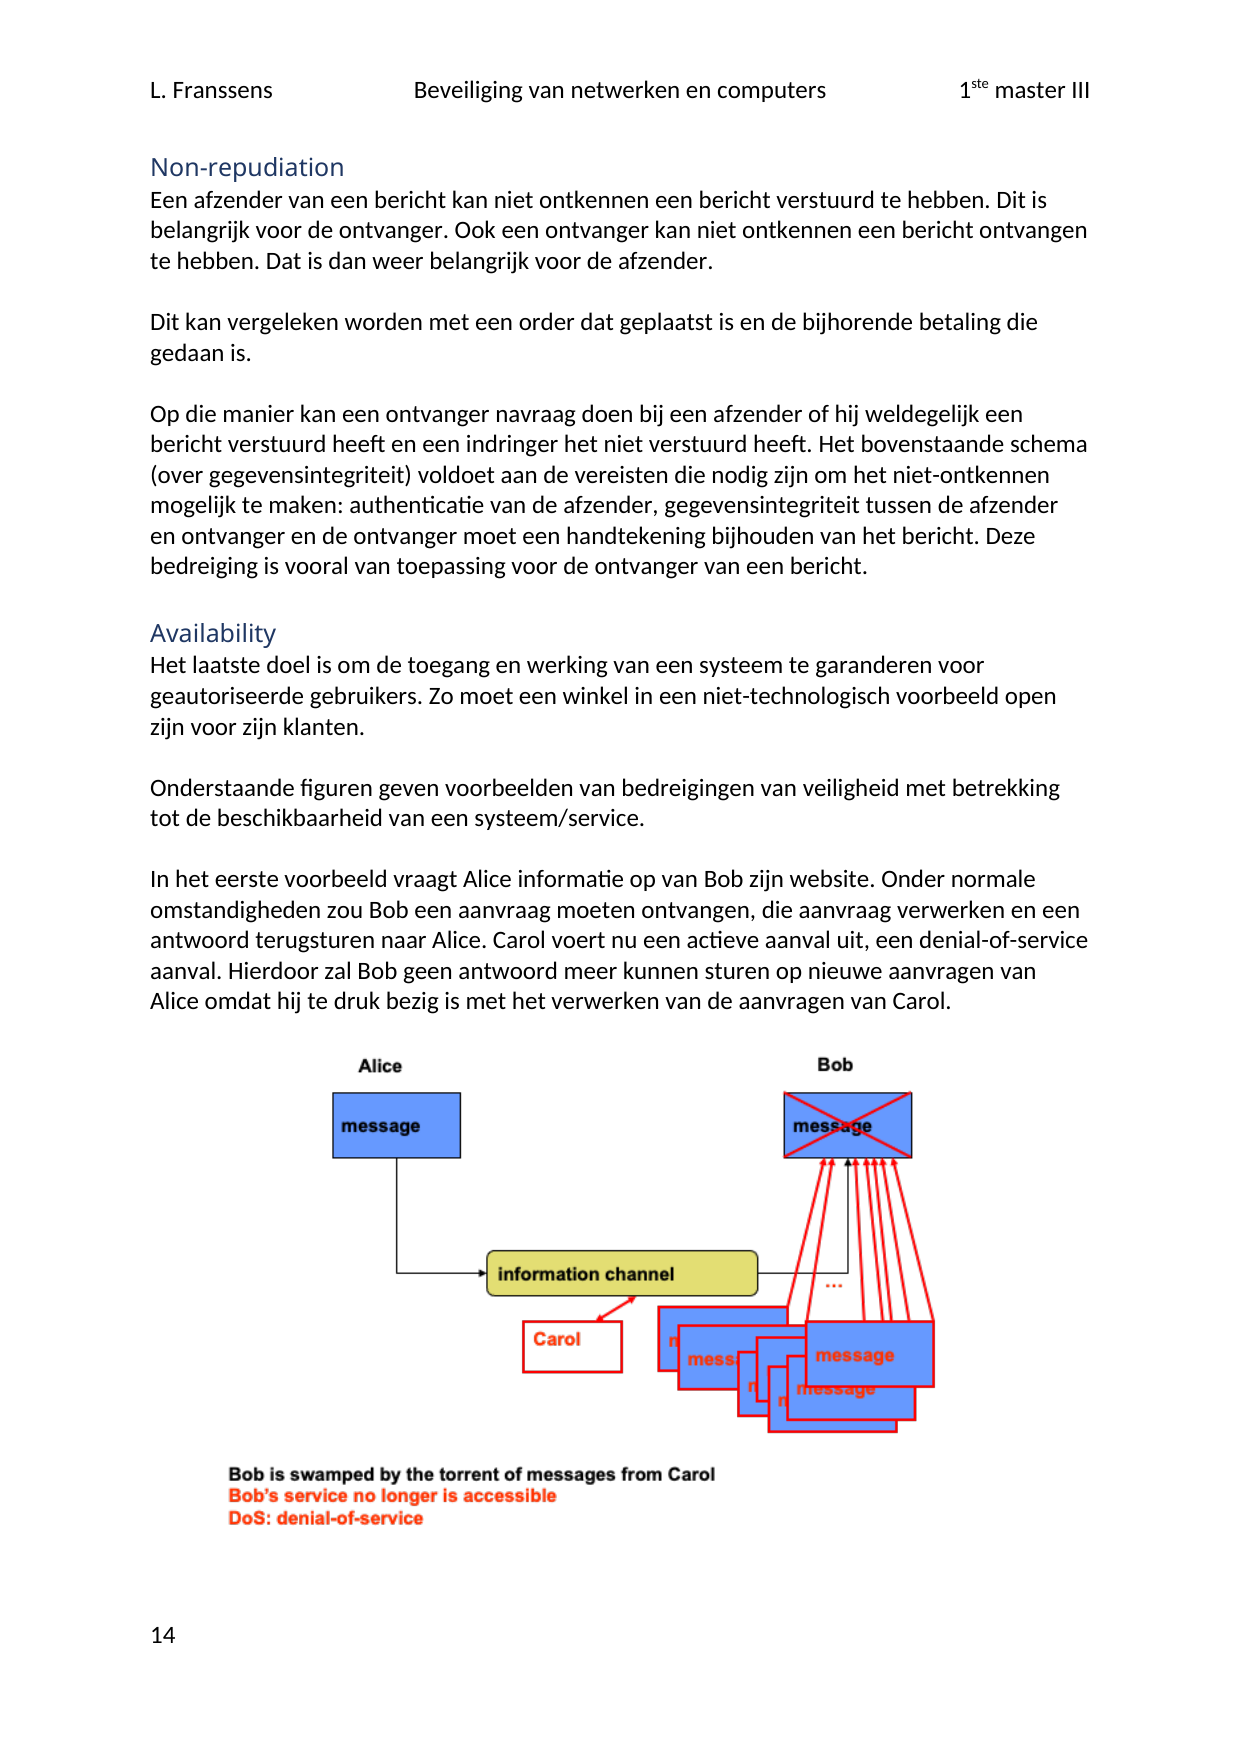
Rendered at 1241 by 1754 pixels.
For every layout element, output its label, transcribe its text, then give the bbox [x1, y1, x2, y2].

text Dit kan vergeleken worden met een order dat geplaatst is en de bijhorende betaling die gedaan is. [150, 306, 1090, 367]
text Een afzender van een bericht kan niet ontkennen een bericht verstuurd te hebben. Dit is belangrijk voor de ontvanger. Ook een ontvanger kan niet ontkennen een bericht ontvangen te hebben. Dat is dan weer belangrijk voor de afzender. [150, 184, 1090, 276]
text Het laatste doel is om de toegang en werking van een systeem te garanderen voor geautoriseerde gebruikers. Zo moet een winkel in een niet-technologisch voorbeeld open zijn voor zijn klanten. [150, 649, 1090, 741]
subtitle Availability [150, 616, 1090, 649]
text Op die manier kan een ontvanger navraag doen bij een afzender of hij weldegelijk een bericht verstuurd heeft en een indringer het niet verstuurd heeft. Het bovenstaande schema (over gegevensintegriteit) voldoet aan de vereisten die nodig zijn om het niet-ontkennen mogelijk te maken: authenticatie van de afzender, gegevensintegriteit tussen de afzender en ontvanger en de ontvanger moet een handtekening bijhouden van het bericht. Deze bedreiging is vooral van toepassing voor de ontvanger van een bericht. [150, 398, 1090, 581]
picture [217, 1046, 1023, 1583]
text In het eerste voorbeeld vraagt Alice informatie op van Bob zijn website. Onder normale omstandigheden zou Bob een aanvraag moeten ontvangen, die aanvraag verwerken en een antwoord terugsturen naar Alice. Carol voert nu een actieve aanval uit, een denial-of-service aanval. Hierdoor zal Bob geen antwoord meer kunnen sturen op nieuwe aanvragen van Alice omdat hij te druk bezig is met het verwerken van de aanvragen van Carol. [150, 863, 1090, 1016]
text Onderstaande figuren geven voorbeelden van bedreigingen van veiligheid met betrekking tot de beschikbaarheid van een systeem/service. [150, 772, 1090, 833]
subtitle Non-repudiation [150, 150, 1090, 184]
